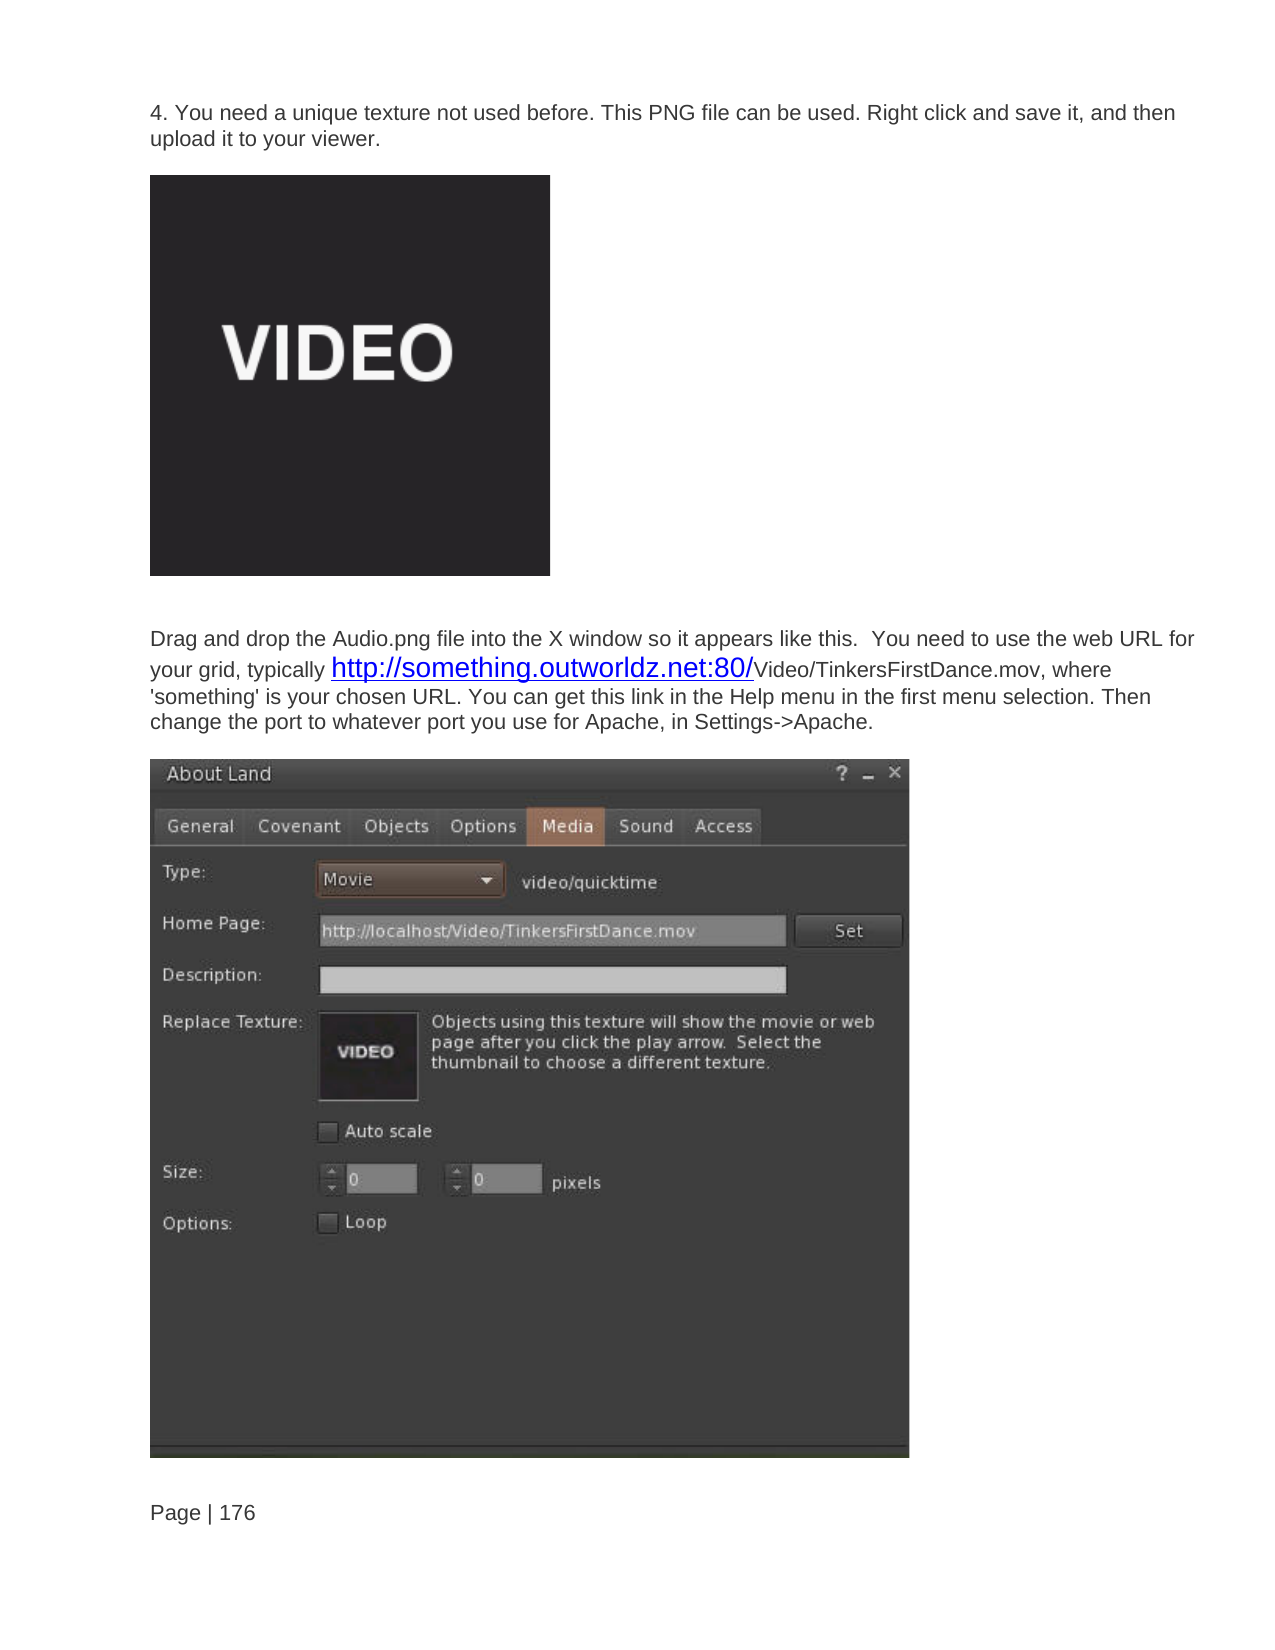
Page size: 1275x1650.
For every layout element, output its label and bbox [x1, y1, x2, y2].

text [150, 75, 1200, 1458]
picture [150, 759, 910, 1458]
picture [150, 175, 550, 576]
